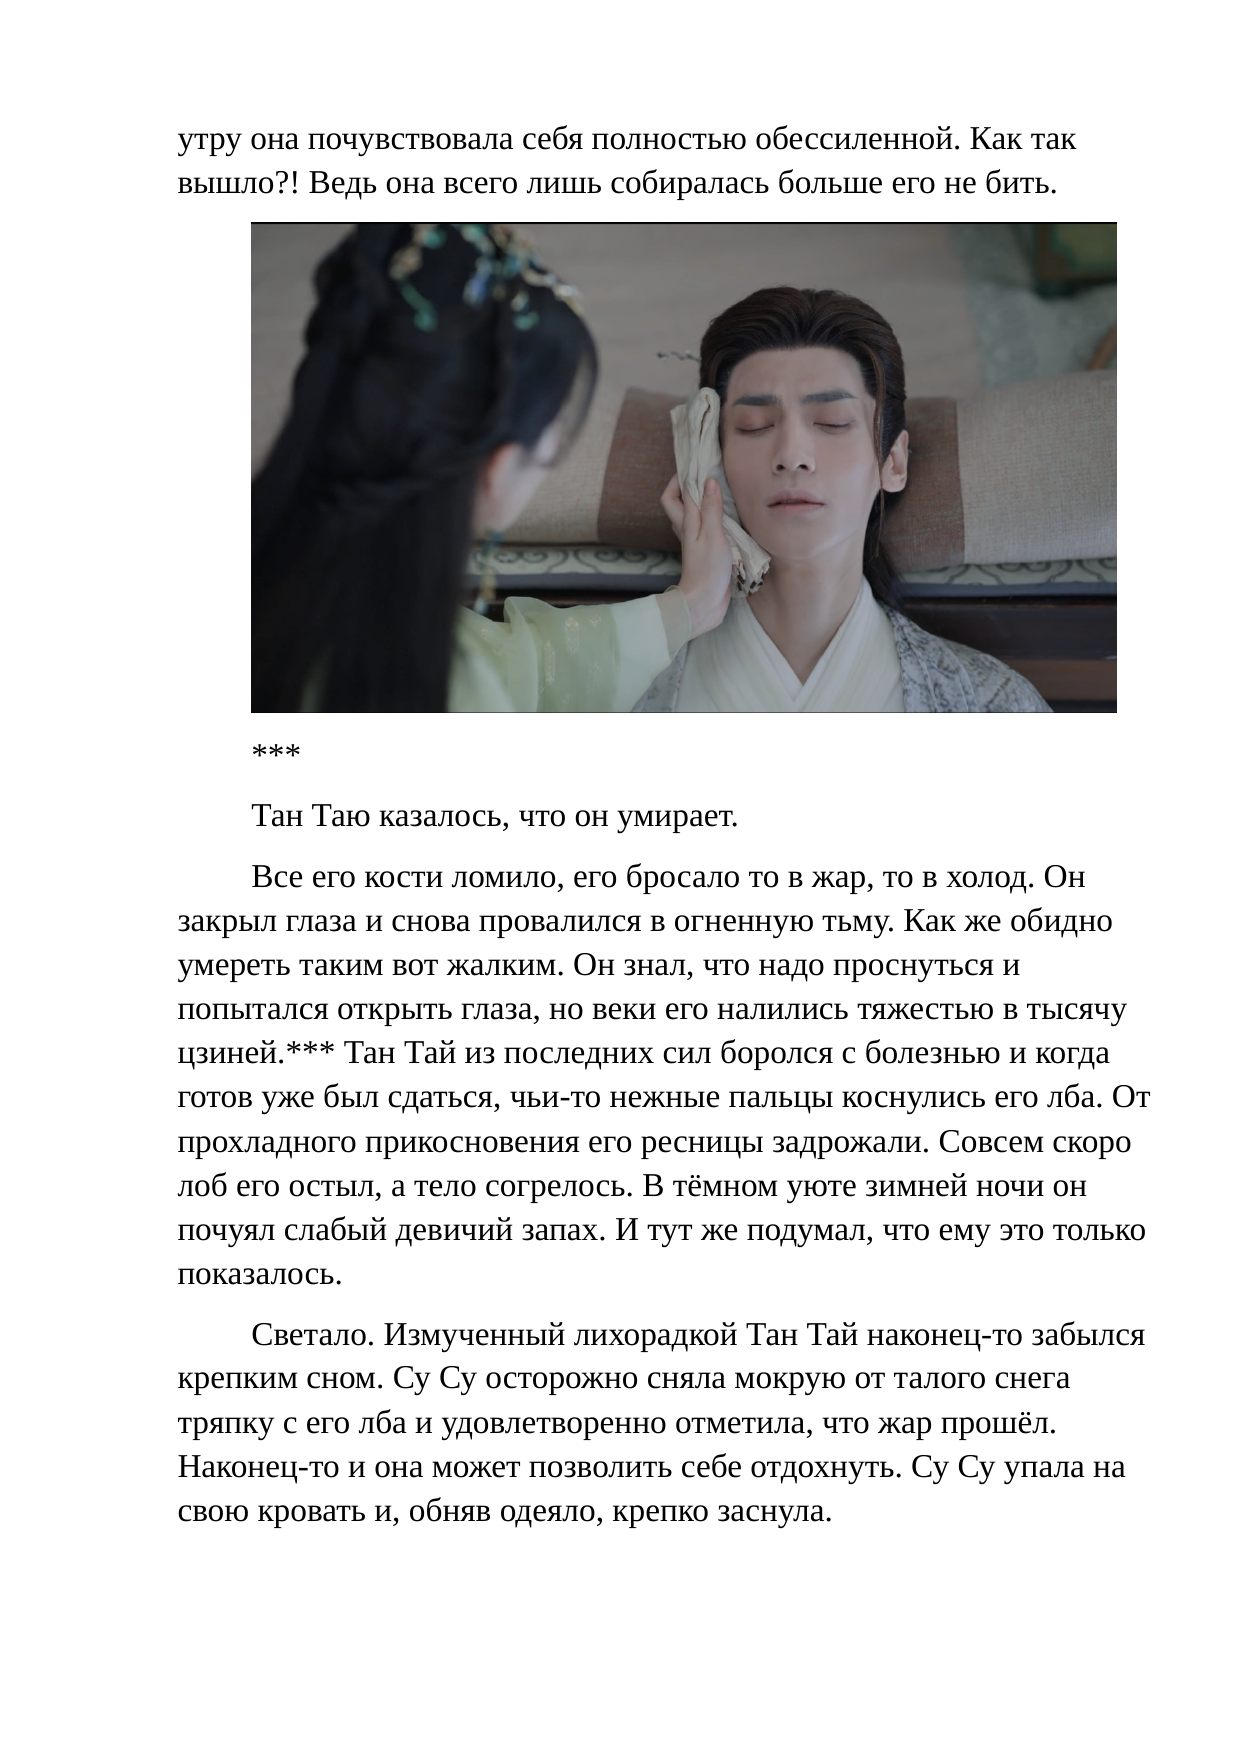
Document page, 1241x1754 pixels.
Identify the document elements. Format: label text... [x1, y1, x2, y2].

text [177, 118, 1152, 201]
picture [251, 222, 1117, 713]
text Тан Таю казалось, что он умирает. [177, 796, 1152, 834]
text Светало. Измученный лихорадкой Тан Тай наконец-то забылся крепким сном. Су Су осторожно сняла мокрую от талого снега тряпку с его лба и удовлетворенно отметила, что жар прошёл. Наконец-то и она может позволить себе отдохнуть. Су Су упала на свою кровать и, обняв одеяло, крепко заснула. [177, 1314, 1152, 1528]
text Все его кости ломило, его бросало то в жар, то в холод. Он закрыл глаза и снова провалился в огненную тьму. Как же обидно умереть таким вот жалким. Он знал, что надо проснуться и попытался открыть глаза, но веки его налились тяжестью в тысячу цзиней.*** Тан Тай из последних сил боролся с болезнью и когда готов уже был сдаться, чьи-то нежные пальцы коснулись его лба. От прохладного прикосновения его ресницы задрожали. Совсем скоро лоб его остыл, а тело согрелось. В тёмном уюте зимней ночи он почуял слабый девичий запах. И тут же подумал, что ему это только показалось. [177, 856, 1152, 1291]
text *** [177, 735, 1152, 773]
